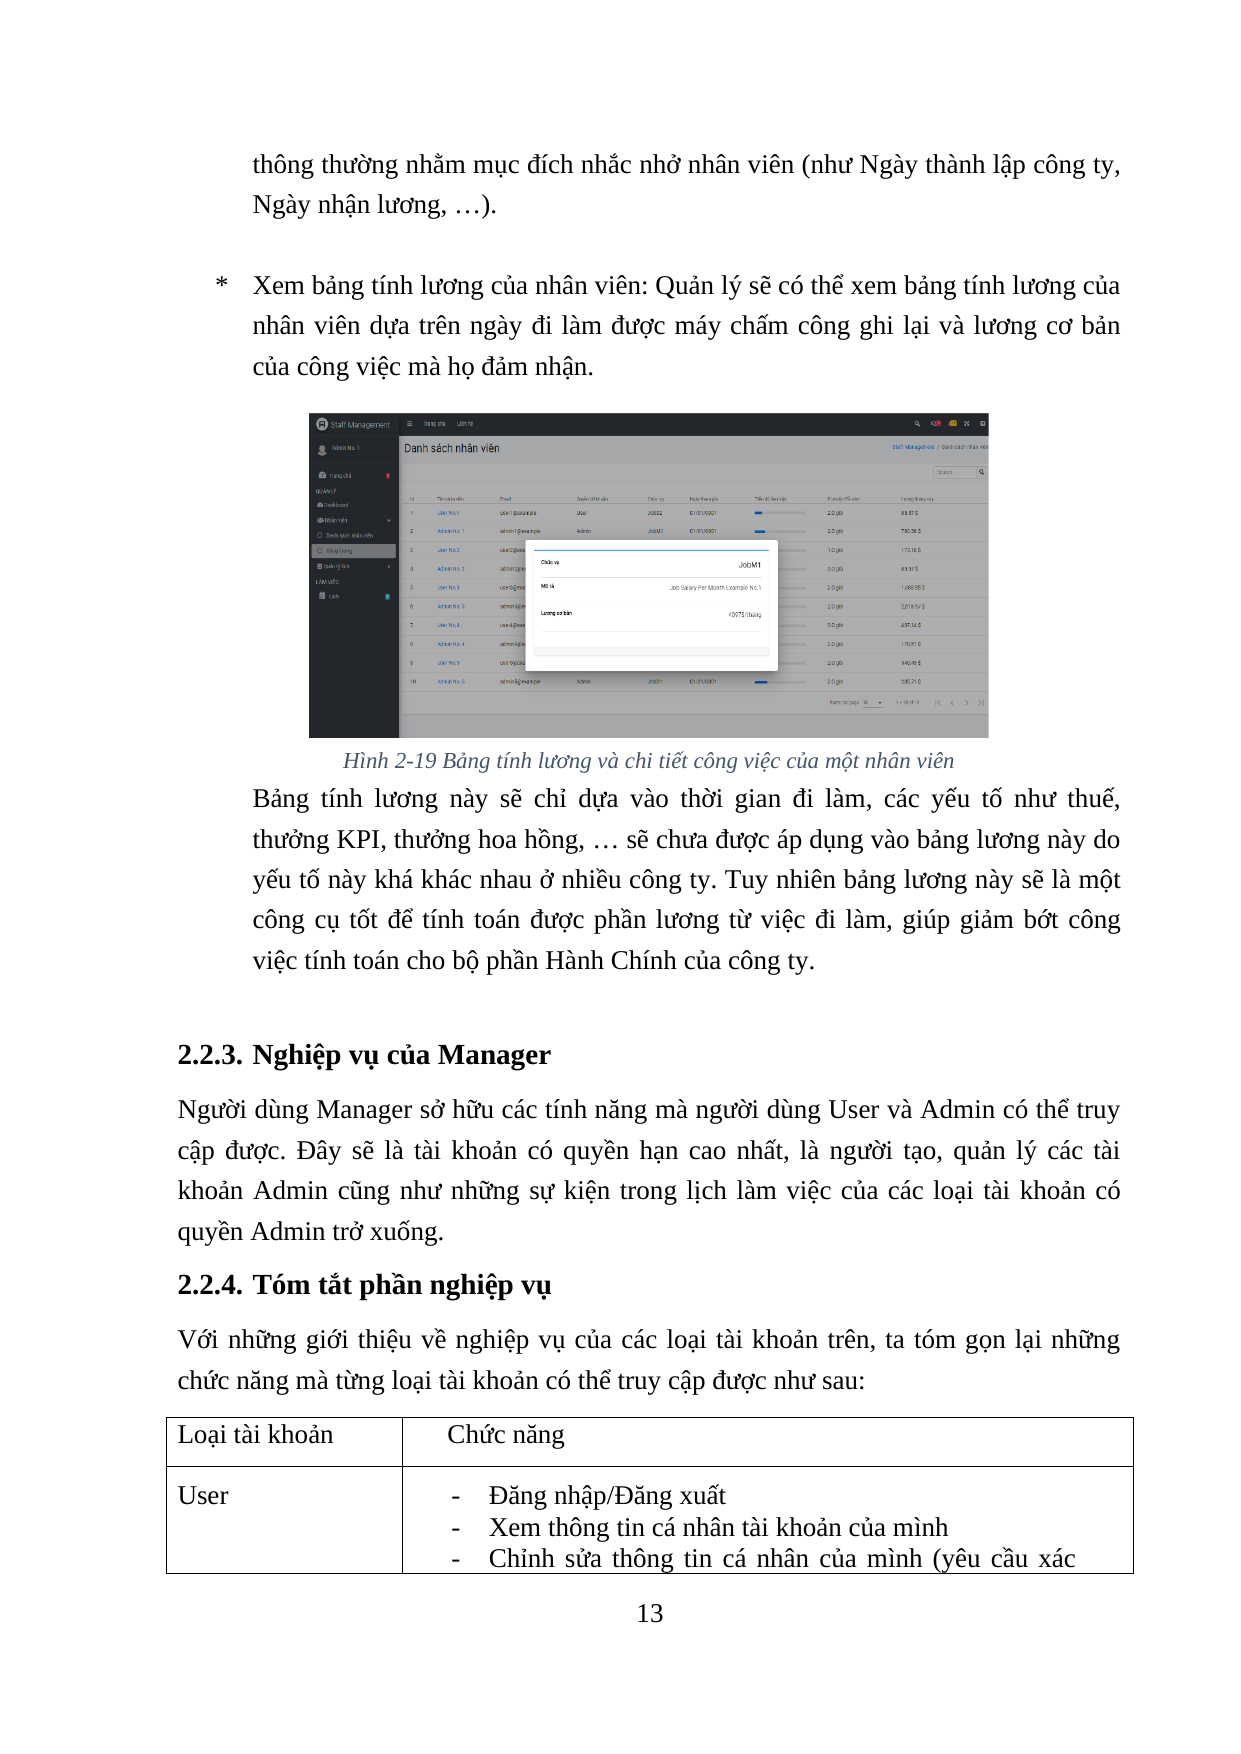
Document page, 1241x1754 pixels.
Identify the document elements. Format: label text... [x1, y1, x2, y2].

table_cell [403, 1467, 1133, 1573]
list Xem bảng tính lương của nhân viên: Quản lý sẽ có thể xem bảng tính lương của nhân viên dựa trên ngày đi làm được máy chấm công ghi lại và lương cơ bản của công việc mà họ đảm nhận. [215, 269, 1122, 381]
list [252, 148, 1122, 219]
text Với những giới thiệu về nghiệp vụ của các loại tài khoản trên, ta tóm gọn lại những chức năng mà từng loại tài khoản có thể truy cập được như sau: [177, 1323, 1122, 1395]
subtitle Nghiệp vụ của Manager [177, 1037, 1122, 1071]
picture [309, 413, 989, 738]
text Người dùng Manager sở hữu các tính năng mà người dùng User và Admin có thể truy cập được. Đây sẽ là tài khoản có quyền hạn cao nhất, là người tạo, quản lý các tài khoản Admin cũng như những sự kiện trong lịch làm việc của các loại tài khoản có quyền Admin trở xuống. [177, 1093, 1122, 1246]
table_header Loại tài khoản [167, 1418, 402, 1466]
subtitle Tóm tắt phần nghiệp vụ [177, 1267, 1122, 1301]
table_cell User [167, 1467, 402, 1573]
table_header Chức năng [403, 1418, 1133, 1466]
